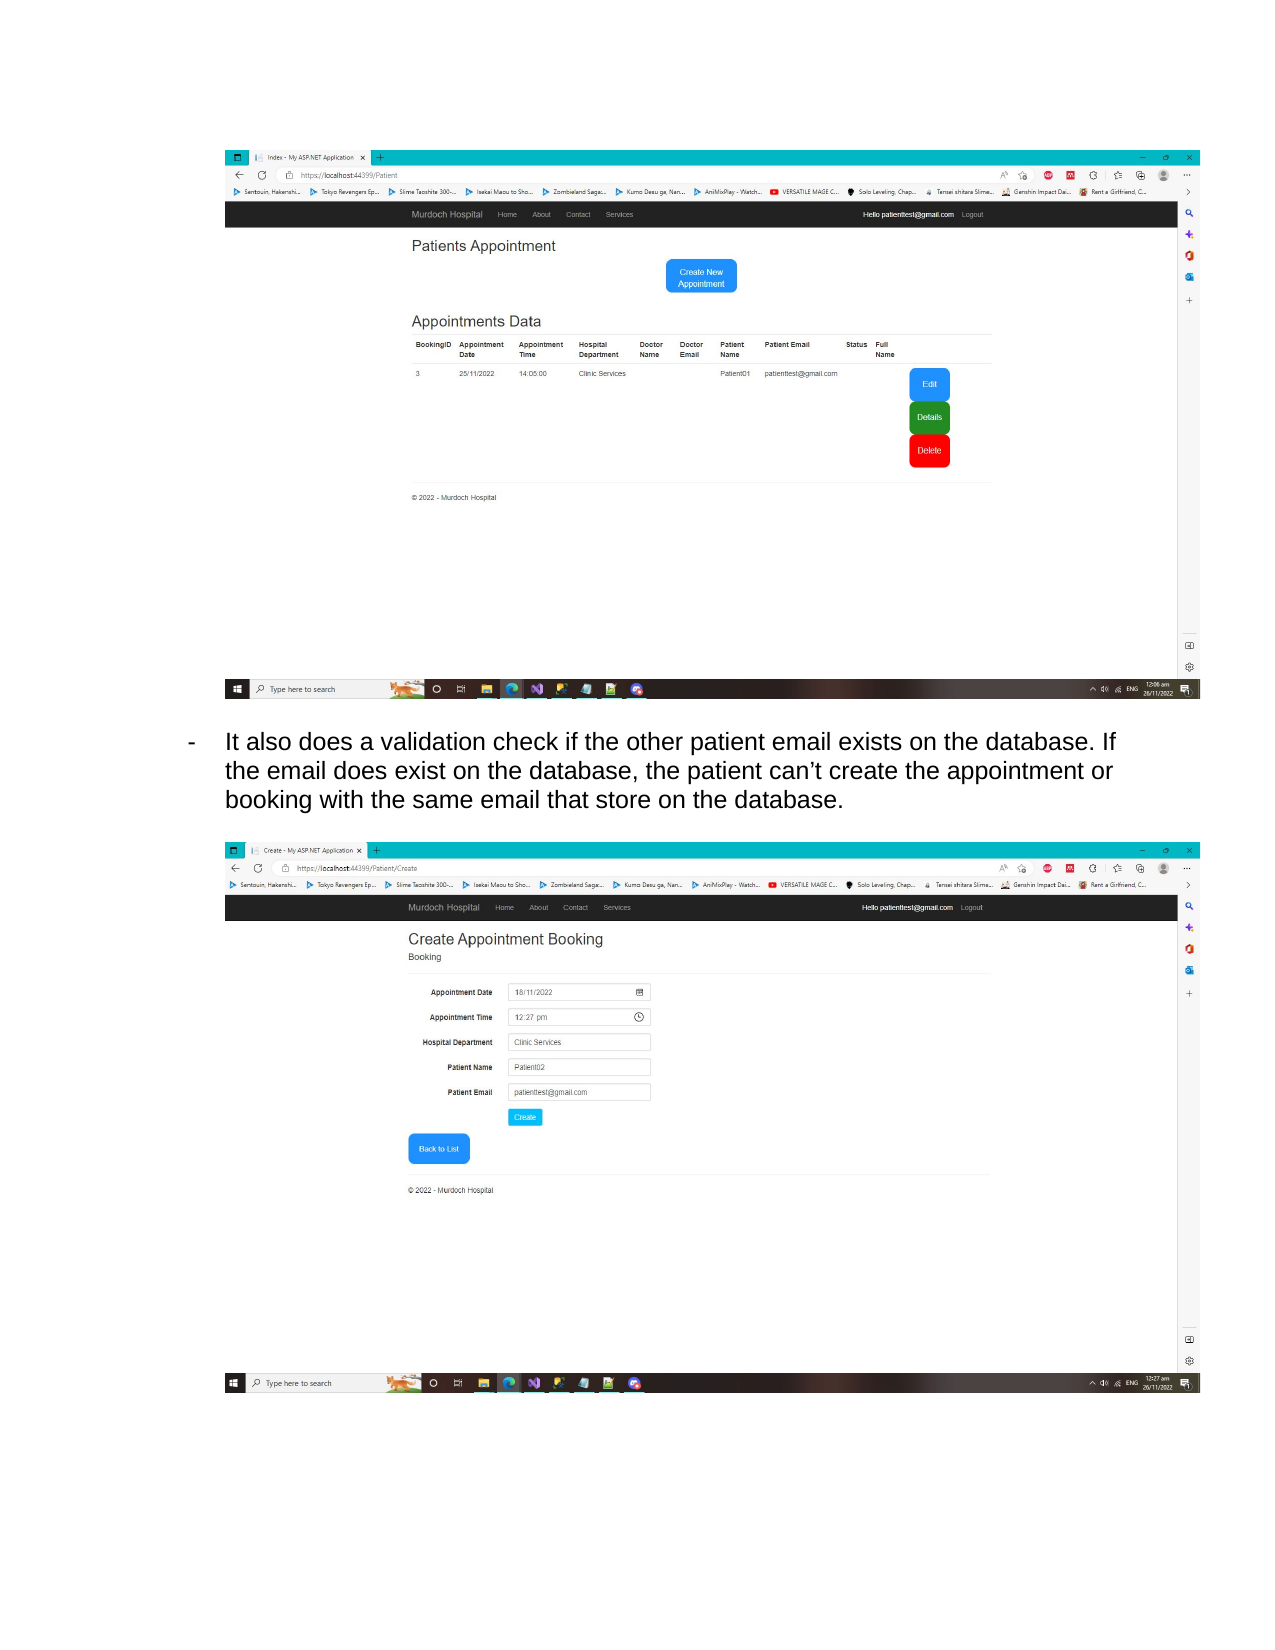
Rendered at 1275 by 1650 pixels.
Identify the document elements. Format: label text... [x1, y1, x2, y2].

picture [225, 842, 1200, 1393]
list It also does a validation check if the other patient email exists on the database. If the email does exist on the database, the patient can’t create the appointment or booking with the same email that store on the database. [187, 727, 1125, 813]
picture [225, 150, 1200, 699]
